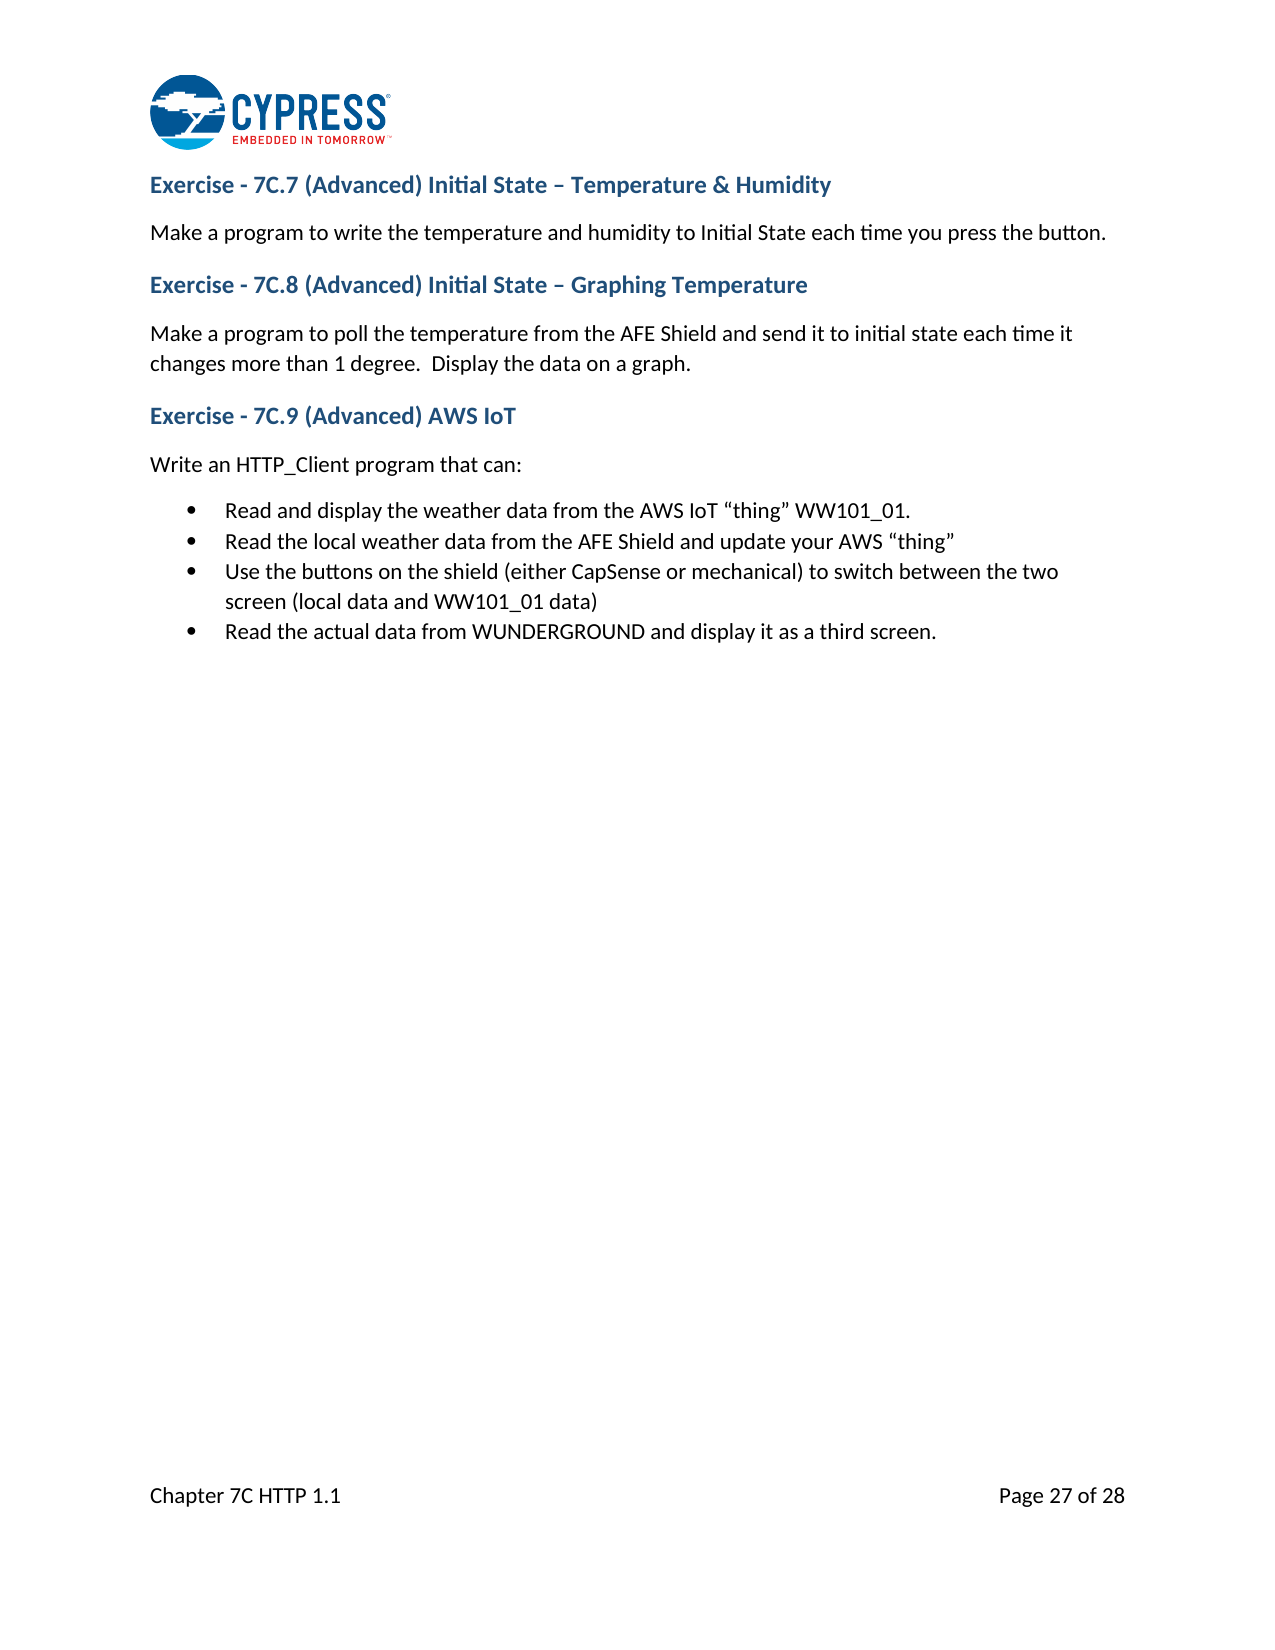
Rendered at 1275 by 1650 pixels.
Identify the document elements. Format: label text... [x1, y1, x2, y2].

list Use the buttons on the shield (either CapSense or mechanical) to switch between the two screen (local data and WW101_01 data) [187, 557, 1125, 615]
text (Advanced) Initial State – Graphing Temperature [150, 269, 1125, 300]
text (Advanced) AWS IoT [150, 400, 1125, 431]
list Read the actual data from WUNDERGROUND and display it as a third screen. [187, 617, 1125, 646]
picture [150, 75, 392, 150]
text Make a program to poll the temperature from the AFE Shield and send it to initial state each time it changes more than 1 degree. Display the data on a graph. [150, 319, 1125, 377]
list Read and display the weather data from the AWS IoT “thing” WW101_01. [187, 497, 1125, 525]
text Make a program to write the temperature and humidity to Initial State each time you press the button. [150, 218, 1125, 246]
text (Advanced) Initial State – Temperature & Humidity [150, 169, 1125, 199]
list Read the local weather data from the AFE Shield and update your AWS “thing” [187, 527, 1125, 555]
text Write an HTTP_Client program that can: [150, 450, 1125, 478]
